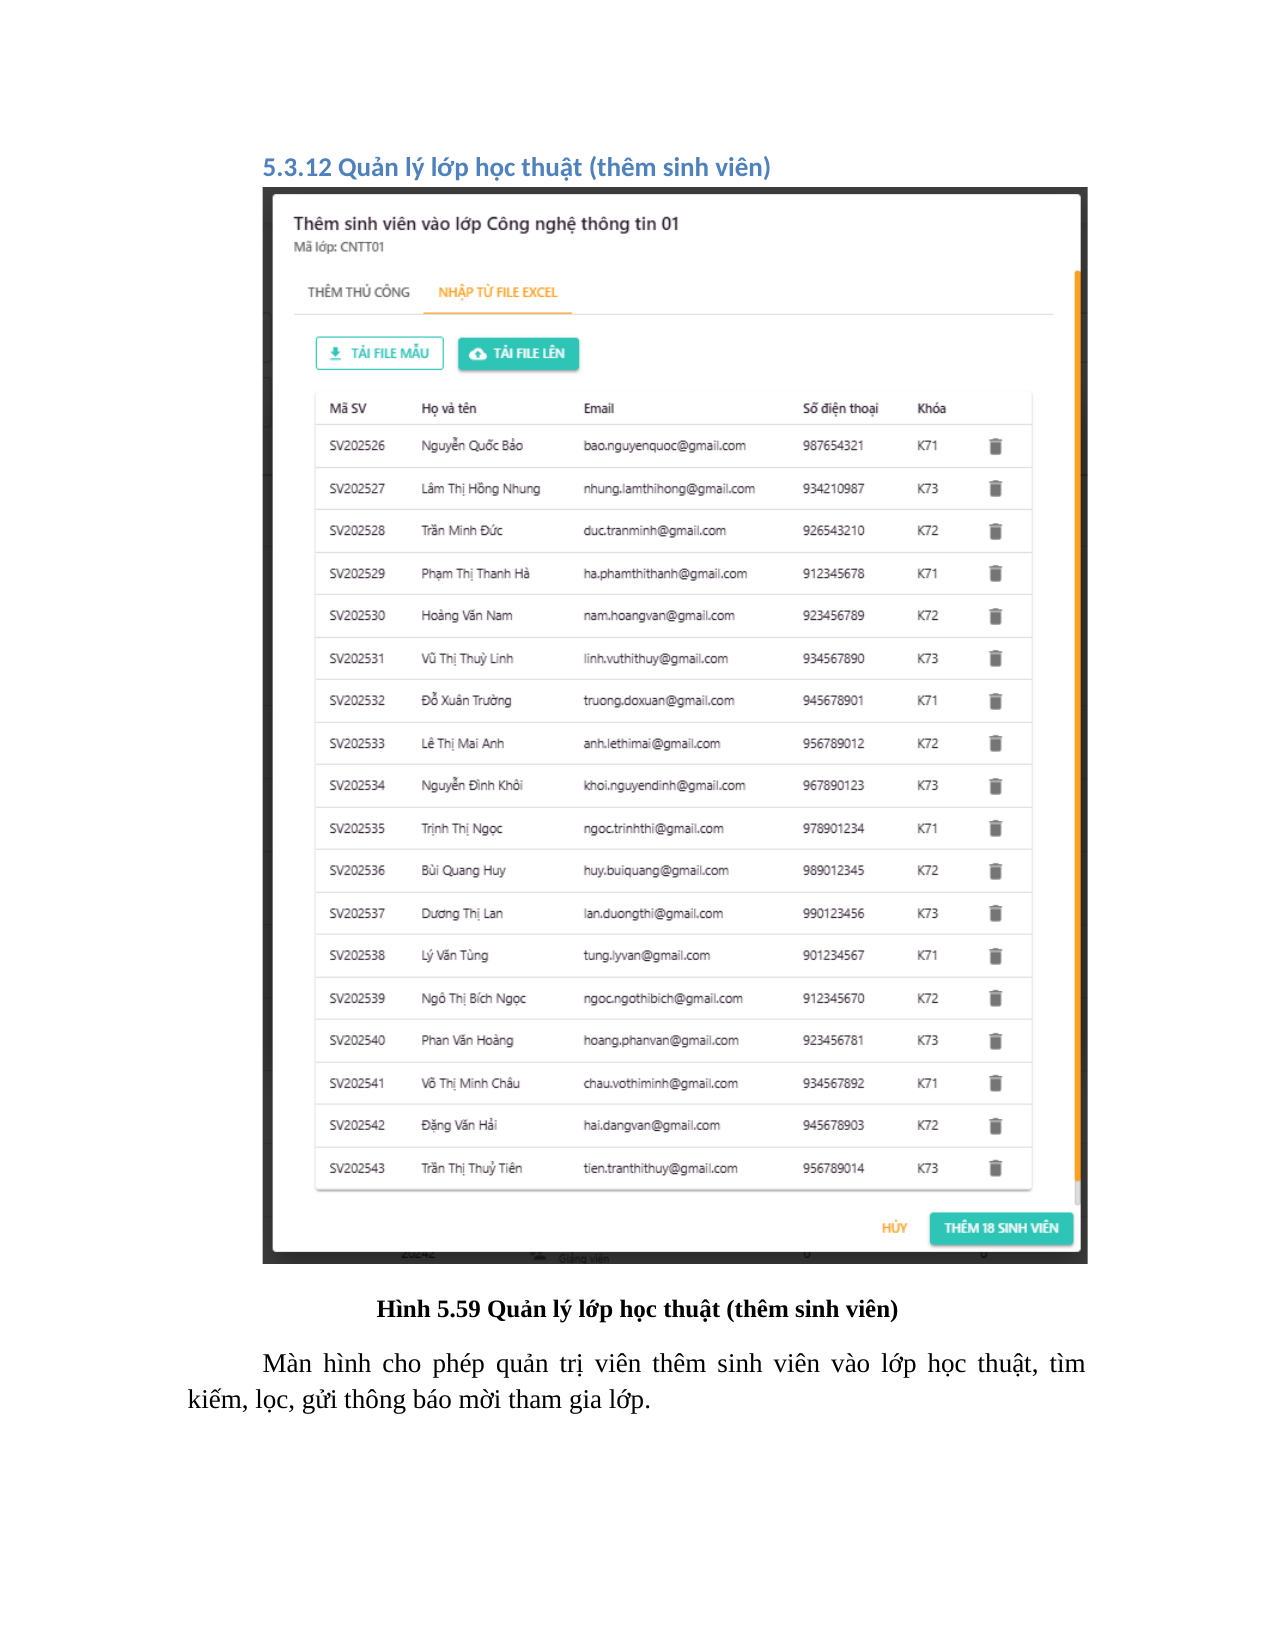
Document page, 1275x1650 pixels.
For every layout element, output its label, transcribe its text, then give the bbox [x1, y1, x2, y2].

picture [262, 187, 1088, 1264]
text Hình 5.59 Quản lý lớp học thuật (thêm sinh viên) [187, 1294, 1087, 1322]
text Màn hình cho phép quản trị viên thêm sinh viên vào lớp học thuật, tìm kiếm, lọc, gửi thông báo mời tham gia lớp. [187, 1347, 1087, 1414]
subtitle 5.3.12 Quản lý lớp học thuật (thêm sinh viên) [187, 150, 1087, 183]
